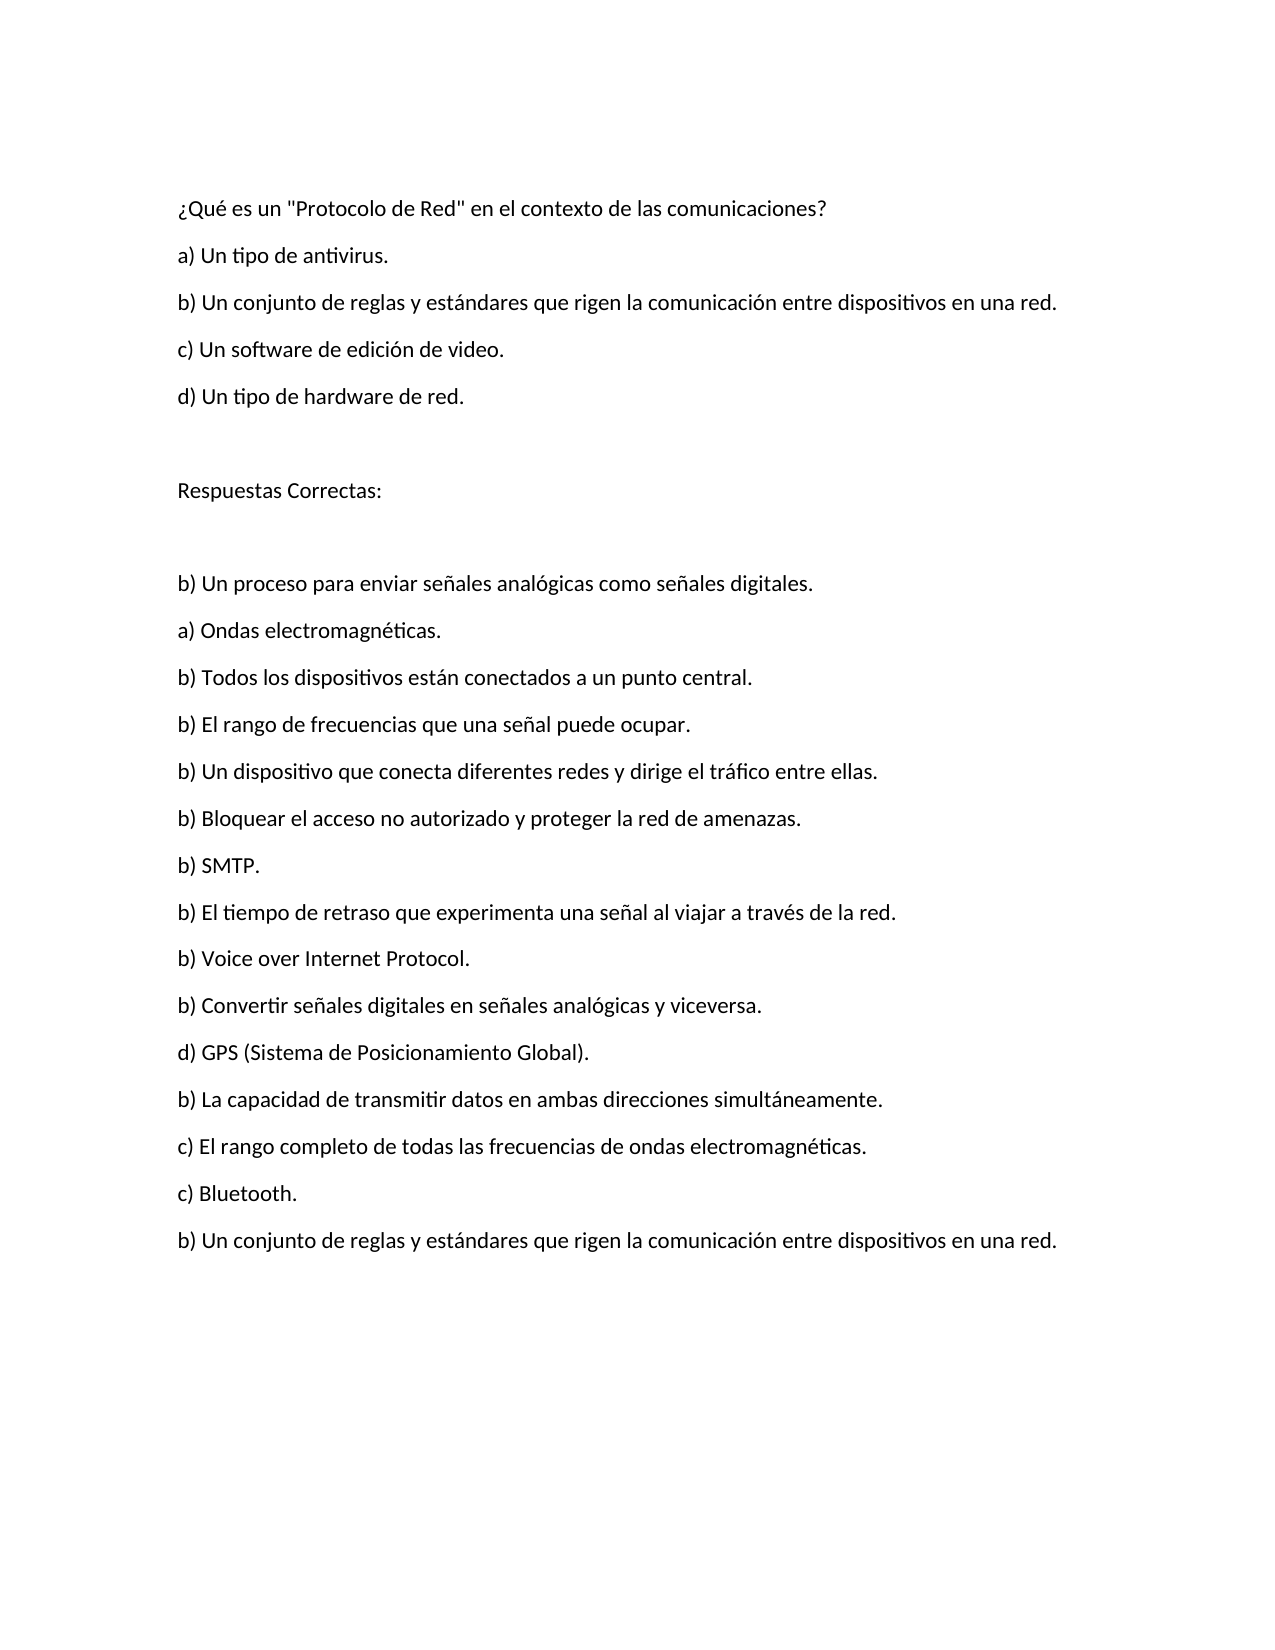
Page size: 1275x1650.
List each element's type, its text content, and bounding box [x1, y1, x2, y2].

text b) SMTP. [177, 851, 1098, 879]
text Respuestas Correctas: [177, 476, 1098, 504]
text d) Un tipo de hardware de red. [177, 382, 1098, 410]
text b) Un conjunto de reglas y estándares que rigen la comunicación entre dispositivos en una red. [177, 288, 1098, 316]
text b) El rango de frecuencias que una señal puede ocupar. [177, 710, 1098, 738]
text a) Ondas electromagnéticas. [177, 616, 1098, 644]
text b) Un dispositivo que conecta diferentes redes y dirige el tráfico entre ellas. [177, 757, 1098, 785]
text a) Un tipo de antivirus. [177, 241, 1098, 269]
text b) Convertir señales digitales en señales analógicas y viceversa. [177, 991, 1098, 1019]
text b) Voice over Internet Protocol. [177, 944, 1098, 972]
text b) Un proceso para enviar señales analógicas como señales digitales. [177, 569, 1098, 597]
text ¿Qué es un "Protocolo de Red" en el contexto de las comunicaciones? [177, 194, 1098, 222]
text d) GPS (Sistema de Posicionamiento Global). [177, 1038, 1098, 1066]
text b) La capacidad de transmitir datos en ambas direcciones simultáneamente. [177, 1085, 1098, 1113]
text c) El rango completo de todas las frecuencias de ondas electromagnéticas. [177, 1132, 1098, 1160]
text c) Un software de edición de video. [177, 335, 1098, 363]
text b) Bloquear el acceso no autorizado y proteger la red de amenazas. [177, 804, 1098, 832]
text b) Todos los dispositivos están conectados a un punto central. [177, 663, 1098, 691]
text b) El tiempo de retraso que experimenta una señal al viajar a través de la red. [177, 898, 1098, 926]
text c) Bluetooth. [177, 1179, 1098, 1207]
text b) Un conjunto de reglas y estándares que rigen la comunicación entre dispositivos en una red. [177, 1226, 1098, 1254]
